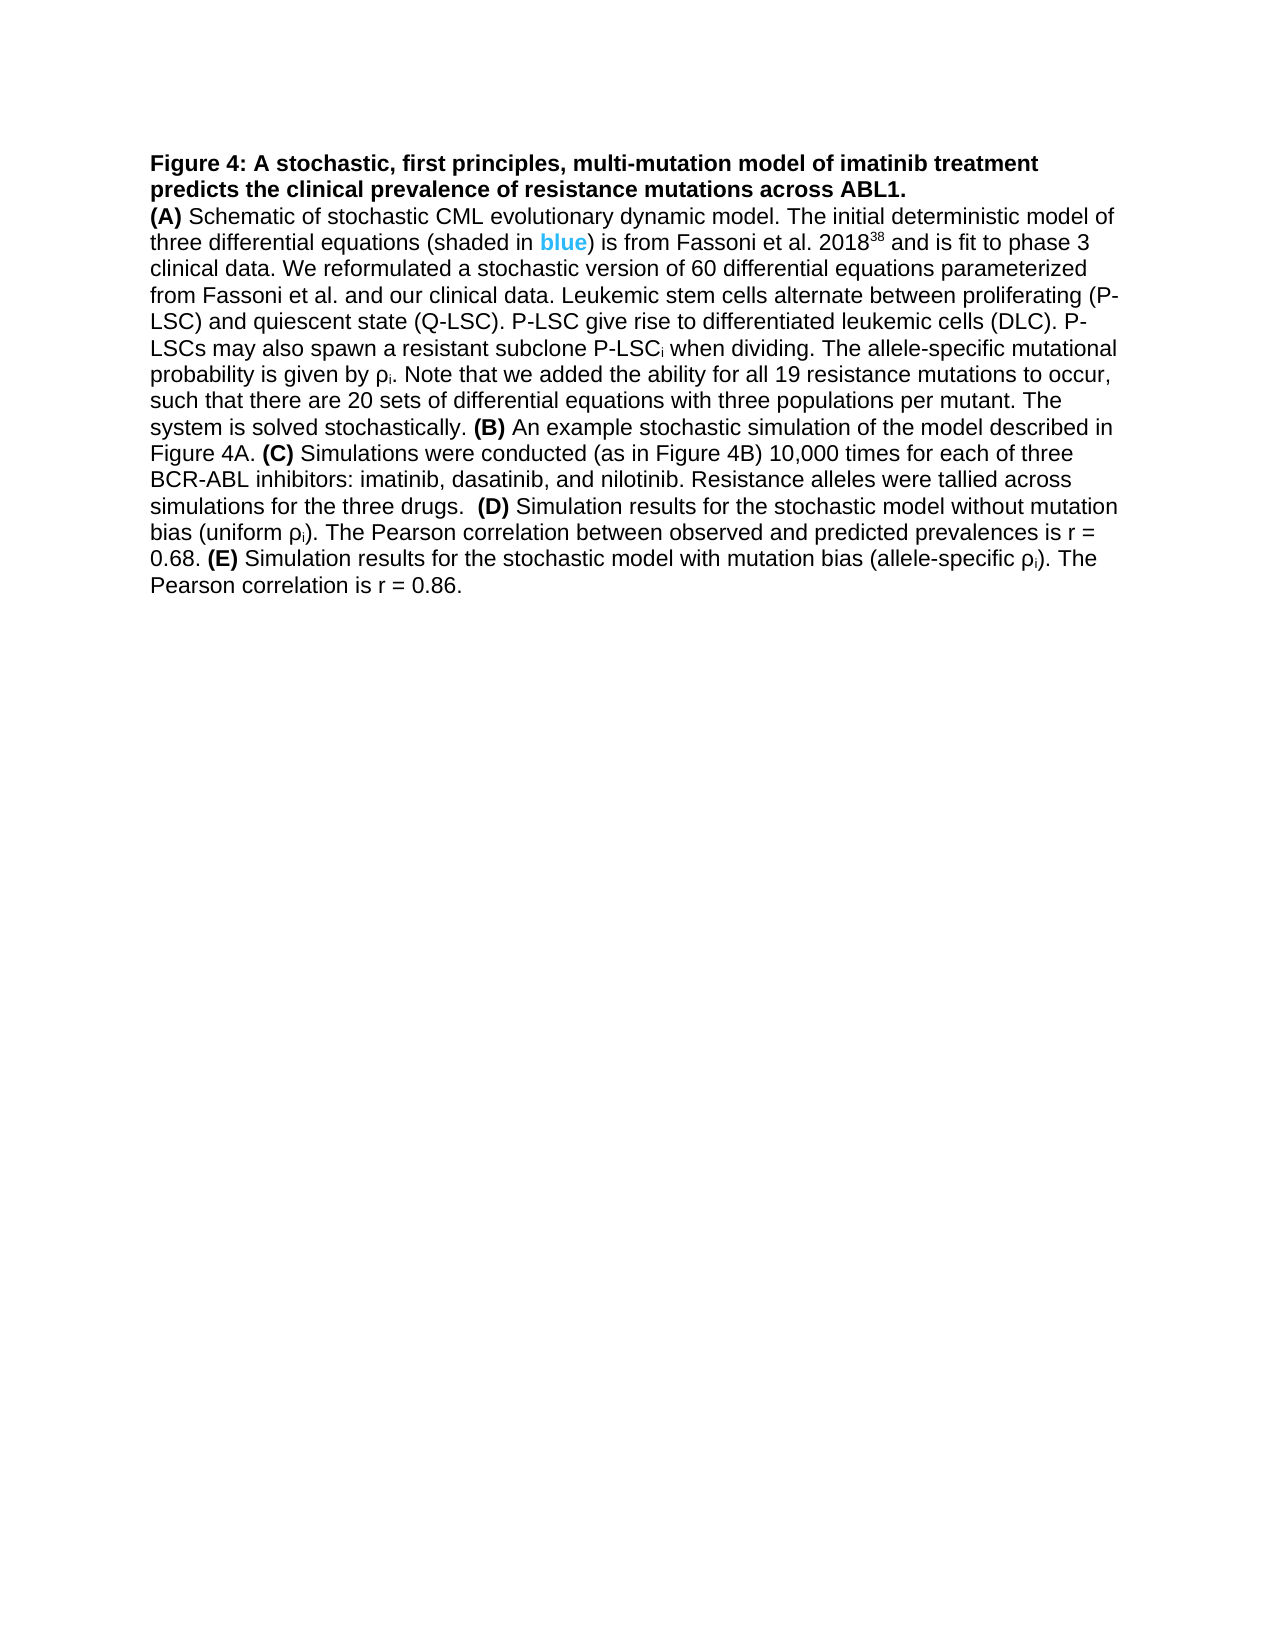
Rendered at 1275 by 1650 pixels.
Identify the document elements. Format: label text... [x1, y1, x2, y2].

text Figure 4: A stochastic, first principles, multi-mutation model of imatinib treatment predicts the clinical prevalence of resistance mutations across ABL1. [150, 150, 1125, 203]
text (A) Schematic of stochastic CML evolutionary dynamic model. The initial deterministic model of three differential equations (shaded in blue) is from Fassoni et al. 201838 and is fit to phase 3 clinical data. We reformulated a stochastic version of 60 differential equations parameterized from Fassoni et al. and our clinical data. Leukemic stem cells alternate between proliferating (P-LSC) and quiescent state (Q-LSC). P-LSC give rise to differentiated leukemic cells (DLC). P-LSCs may also spawn a resistant subclone P-LSCi when dividing. The allele-specific mutational probability is given by ρi. Note that we added the ability for all 19 resistance mutations to occur, such that there are 20 sets of differential equations with three populations per mutant. The system is solved stochastically. (B) An example stochastic simulation of the model described in Figure 4A. (C) Simulations were conducted (as in Figure 4B) 10,000 times for each of three BCR-ABL inhibitors: imatinib, dasatinib, and nilotinib. Resistance alleles were tallied across simulations for the three drugs. (D) Simulation results for the stochastic model without mutation bias (uniform ρi). The Pearson correlation between observed and predicted prevalences is r = 0.68. (E) Simulation results for the stochastic model with mutation bias (allele-specific ρi). The Pearson correlation is r = 0.86. [150, 203, 1125, 598]
